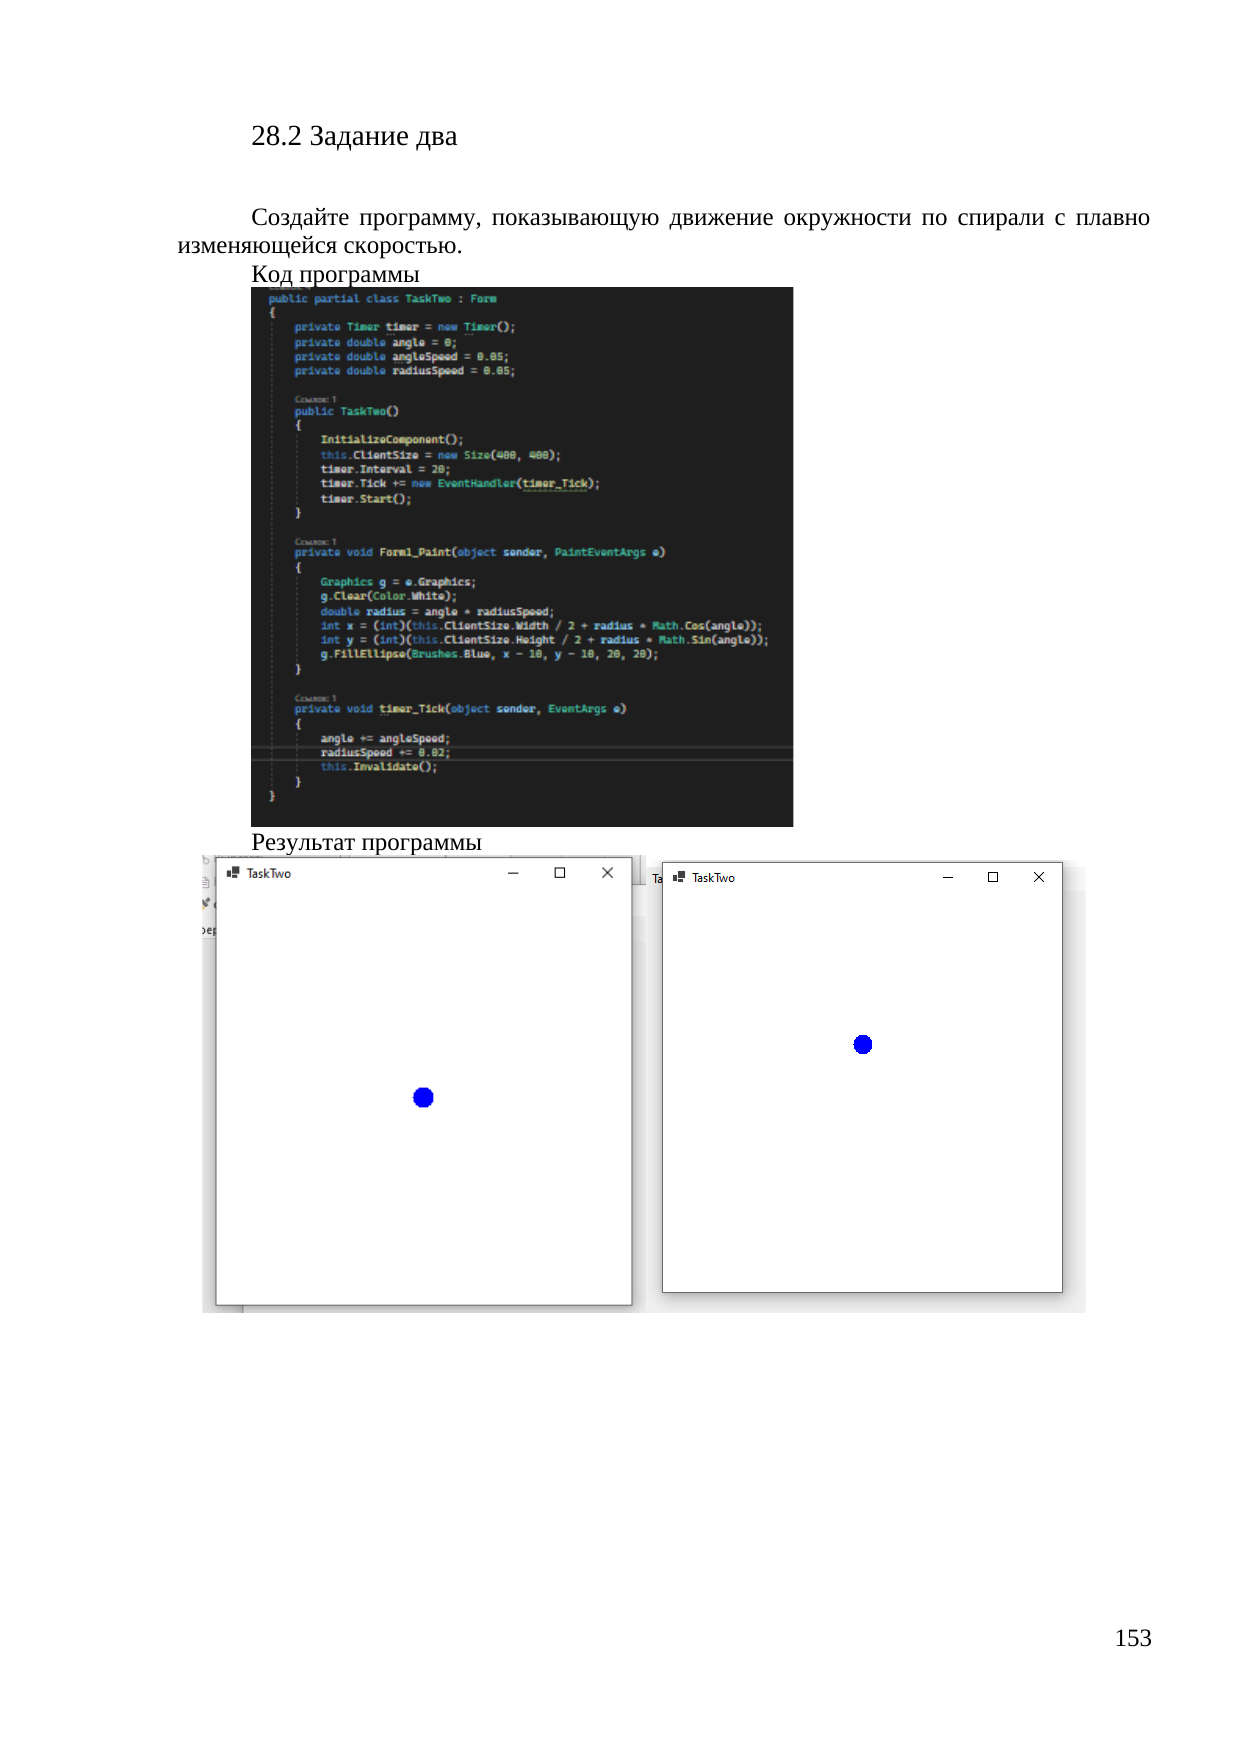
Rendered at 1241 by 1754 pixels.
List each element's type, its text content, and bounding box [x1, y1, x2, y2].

subtitle Задание два [177, 118, 1152, 152]
text Код программы [177, 259, 1152, 288]
picture [202, 855, 1086, 1313]
picture [251, 287, 794, 827]
text Создайте программу, показывающую движение окружности по спирали с плавно изменяющейся скоростью. [177, 202, 1152, 259]
text Результат программы [177, 827, 1152, 856]
